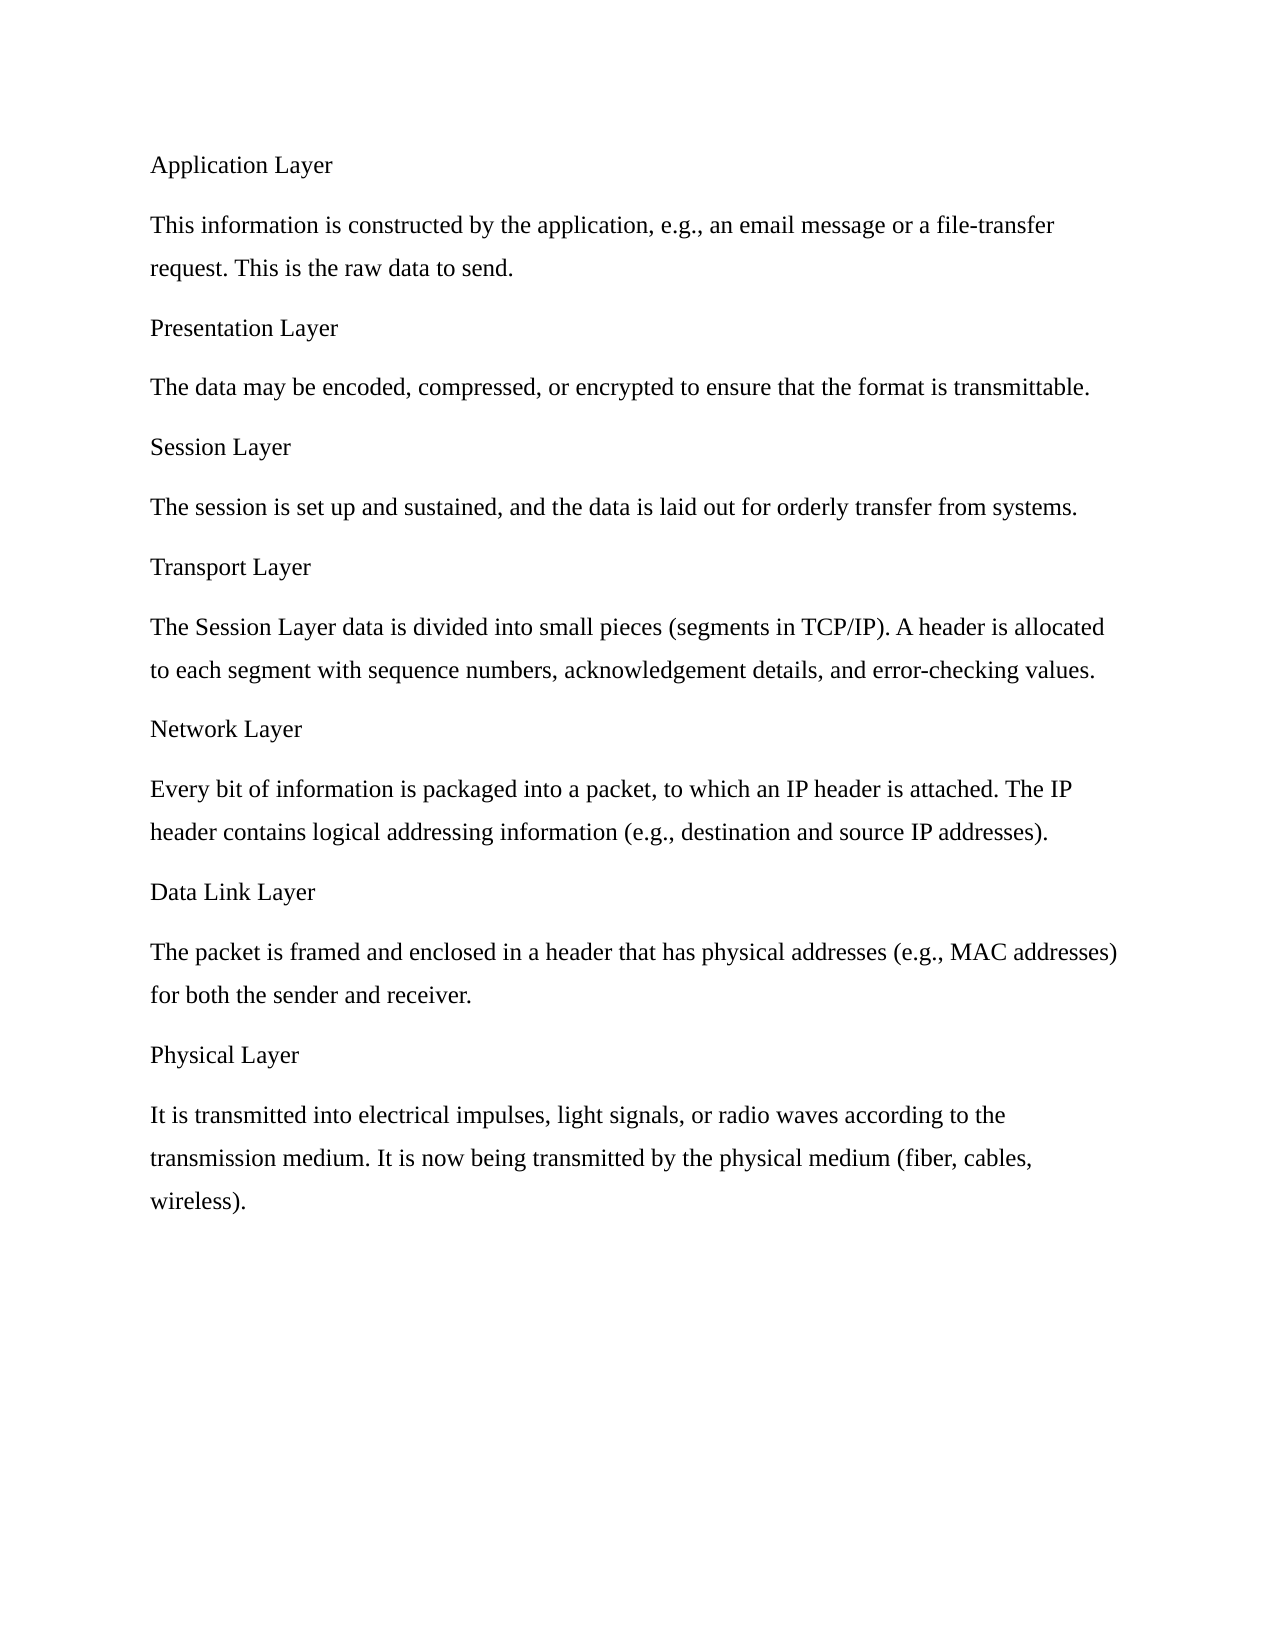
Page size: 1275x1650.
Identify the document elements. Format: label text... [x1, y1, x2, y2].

text This information is constructed by the application, e.g., an email message or a file-transfer request. This is the raw data to send. [150, 210, 1125, 282]
text Physical Layer [150, 1040, 1125, 1069]
text Application Layer [150, 150, 1125, 179]
text The Session Layer data is divided into small pieces (segments in TCP/IP). A header is allocated to each segment with sequence numbers, acknowledgement details, and error-checking values. [150, 612, 1125, 683]
text Every bit of information is packaged into a packet, to which an IP header is attached. The IP header contains logical addressing information (e.g., destination and source IP addresses). [150, 774, 1125, 846]
text The packet is framed and enclosed in a header that has physical addresses (e.g., MAC addresses) for both the sender and receiver. [150, 937, 1125, 1009]
text Session Layer [150, 432, 1125, 461]
text Network Layer [150, 714, 1125, 743]
text Presentation Layer [150, 313, 1125, 341]
text Data Link Layer [150, 877, 1125, 906]
text The session is set up and sustained, and the data is laid out for orderly transfer from systems. [150, 492, 1125, 521]
text The data may be encoded, compressed, or encrypted to ensure that the format is transmittable. [150, 372, 1125, 401]
text Transport Layer [150, 552, 1125, 581]
text It is transmitted into electrical impulses, light signals, or radio waves according to the transmission medium. It is now being transmitted by the physical medium (fiber, cables, wireless). [150, 1100, 1125, 1215]
